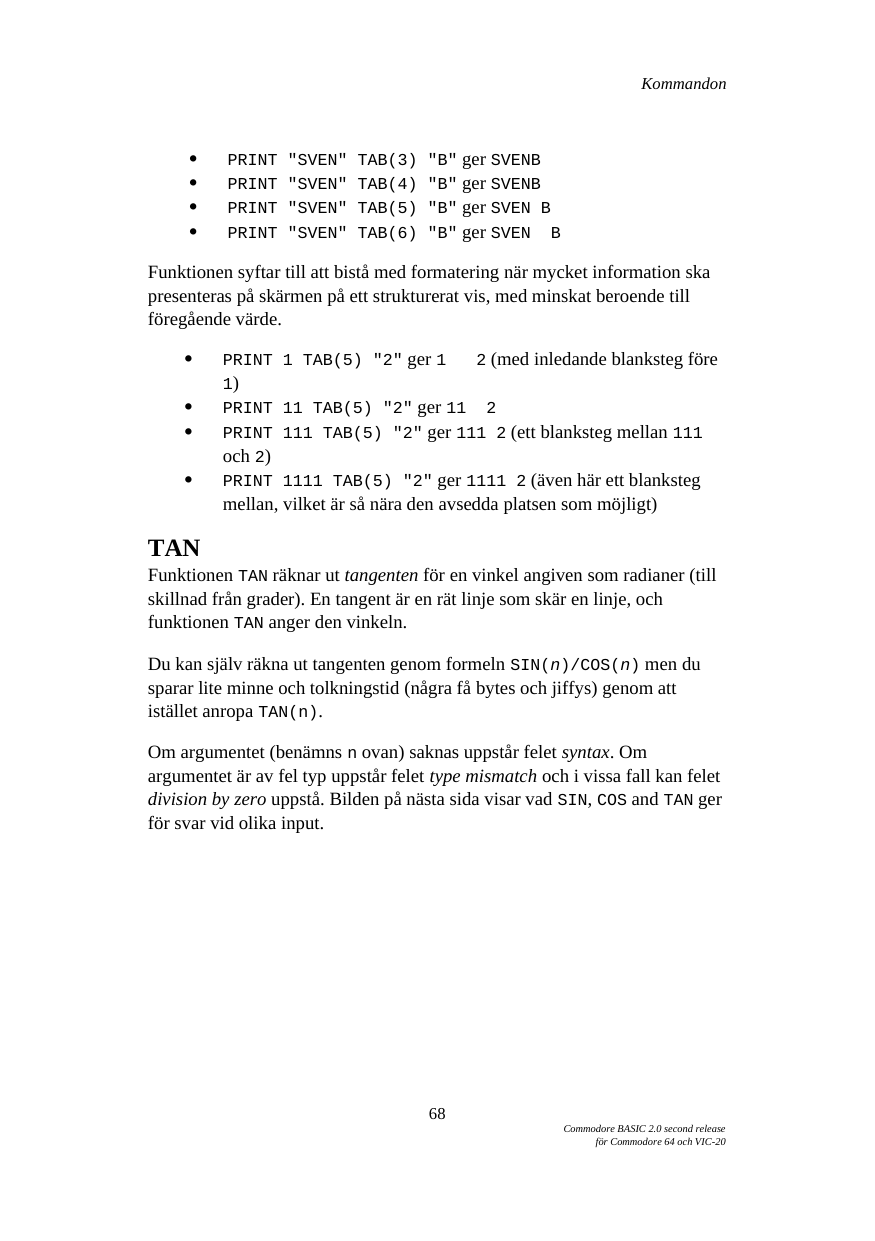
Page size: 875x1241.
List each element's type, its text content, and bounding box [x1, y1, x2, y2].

list PRINT 1111 TAB(5) "2" ger 1111 2 (även här ett blanksteg mellan, vilket är så nära den avsedda platsen som möjligt) [185, 469, 726, 515]
list PRINT "SVEN" TAB(4) "B" ger SVENB [190, 172, 726, 194]
list PRINT "SVEN" TAB(5) "B" ger SVEN B [190, 196, 726, 219]
list PRINT 1 TAB(5) "2" ger 1 2 (med inledande blanksteg före 1) [185, 348, 726, 394]
text Om argumentet (benämns n ovan) saknas uppstår felet syntax. Om argumentet är av fel typ uppstår felet type mismatch och i vissa fall kan felet division by zero uppstå. Bilden på nästa sida visar vad SIN, COS and TAN ger för svar vid olika input. [148, 741, 726, 834]
list PRINT "SVEN" TAB(6) "B" ger SVEN B [190, 221, 726, 243]
text Funktionen TAN räknar ut tangenten för en vinkel angiven som radianer (till skillnad från grader). En tangent är en rät linje som skär en linje, och funktionen TAN anger den vinkeln. [148, 564, 726, 634]
list PRINT 11 TAB(5) "2" ger 11 2 [185, 396, 726, 419]
text Du kan själv räkna ut tangenten genom formeln SIN(n)/COS(n) men du sparar lite minne och tolkningstid (några få bytes och jiffys) genom att istället anropa TAN(n). [148, 652, 726, 722]
list PRINT 111 TAB(5) "2" ger 111 2 (ett blanksteg mellan 111 och 2) [185, 421, 726, 467]
subtitle TAN [148, 533, 726, 562]
text Funktionen syftar till att bistå med formatering när mycket information ska presenteras på skärmen på ett strukturerat vis, med minskat beroende till föregående värde. [148, 261, 726, 329]
list PRINT "SVEN" TAB(3) "B" ger SVENB [190, 148, 726, 170]
